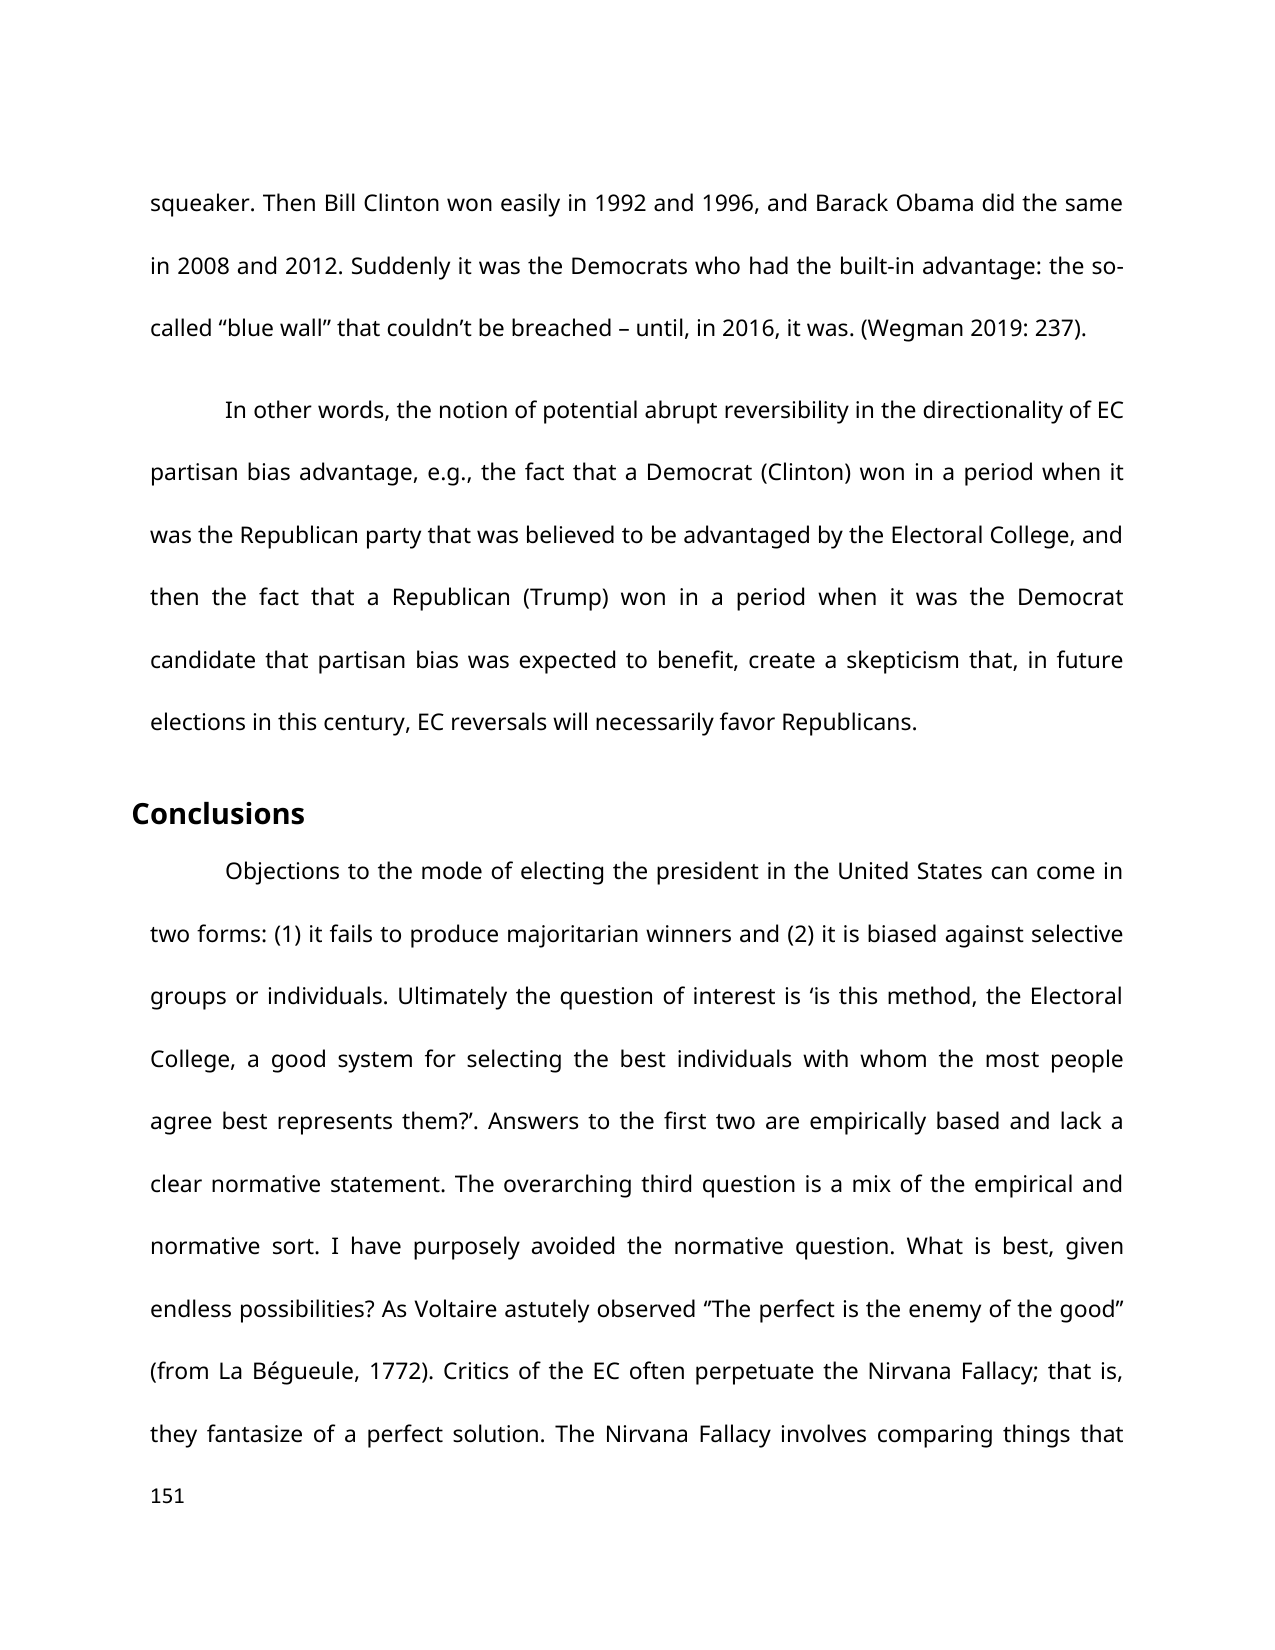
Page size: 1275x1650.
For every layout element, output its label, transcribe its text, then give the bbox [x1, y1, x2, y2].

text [150, 855, 1125, 1449]
text In other words, the notion of potential abrupt reversibility in the directionality of EC partisan bias advantage, e.g., the fact that a Democrat (Clinton) won in a period when it was the Republican party that was believed to be advantaged by the Electoral College, and then the fact that a Republican (Trump) won in a period when it was the Democrat candidate that partisan bias was expected to benefit, create a skepticism that, in future elections in this century, EC reversals will necessarily favor Republicans. [150, 393, 1125, 737]
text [150, 187, 1125, 343]
subtitle Conclusions [131, 793, 1125, 833]
